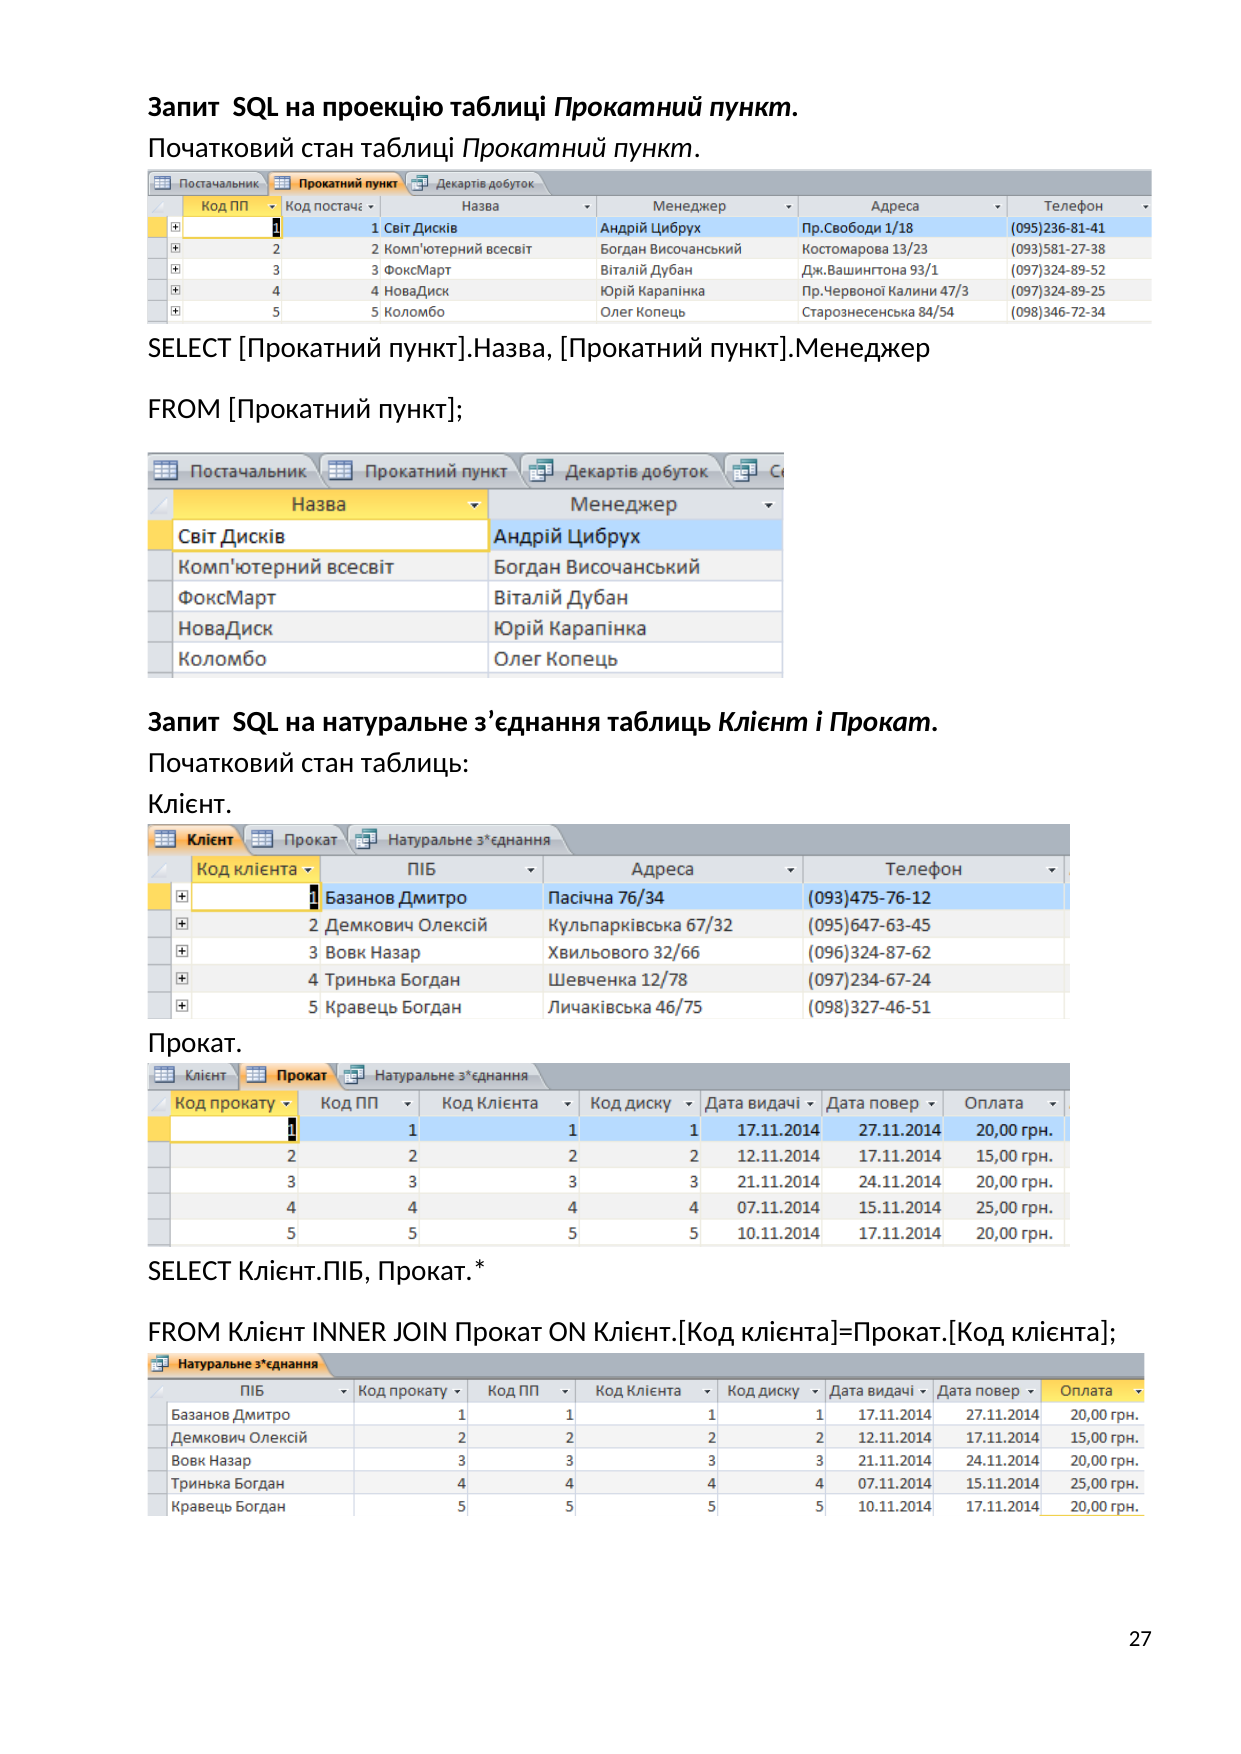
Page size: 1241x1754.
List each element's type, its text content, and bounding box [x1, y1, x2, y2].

picture [147, 169, 1152, 324]
picture [147, 452, 784, 678]
text FROM [Прокатний пункт]; [148, 390, 1152, 426]
picture [147, 1063, 1070, 1247]
picture [147, 824, 1070, 1019]
text Запит SQL на проекцію таблиці Прокатний пункт. Початковий стан таблиці Прокатний пункт. SELECT [Прокатний пункт].Назва, [Прокатний пункт].Менеджер [148, 324, 1152, 364]
picture [147, 1353, 1145, 1516]
text Запит SQL на проекцію таблиці Прокатний пункт. Початковий стан таблиці Прокатний пункт. SELECT [Прокатний пункт].Назва, [Прокатний пункт].Менеджер [148, 88, 1152, 169]
